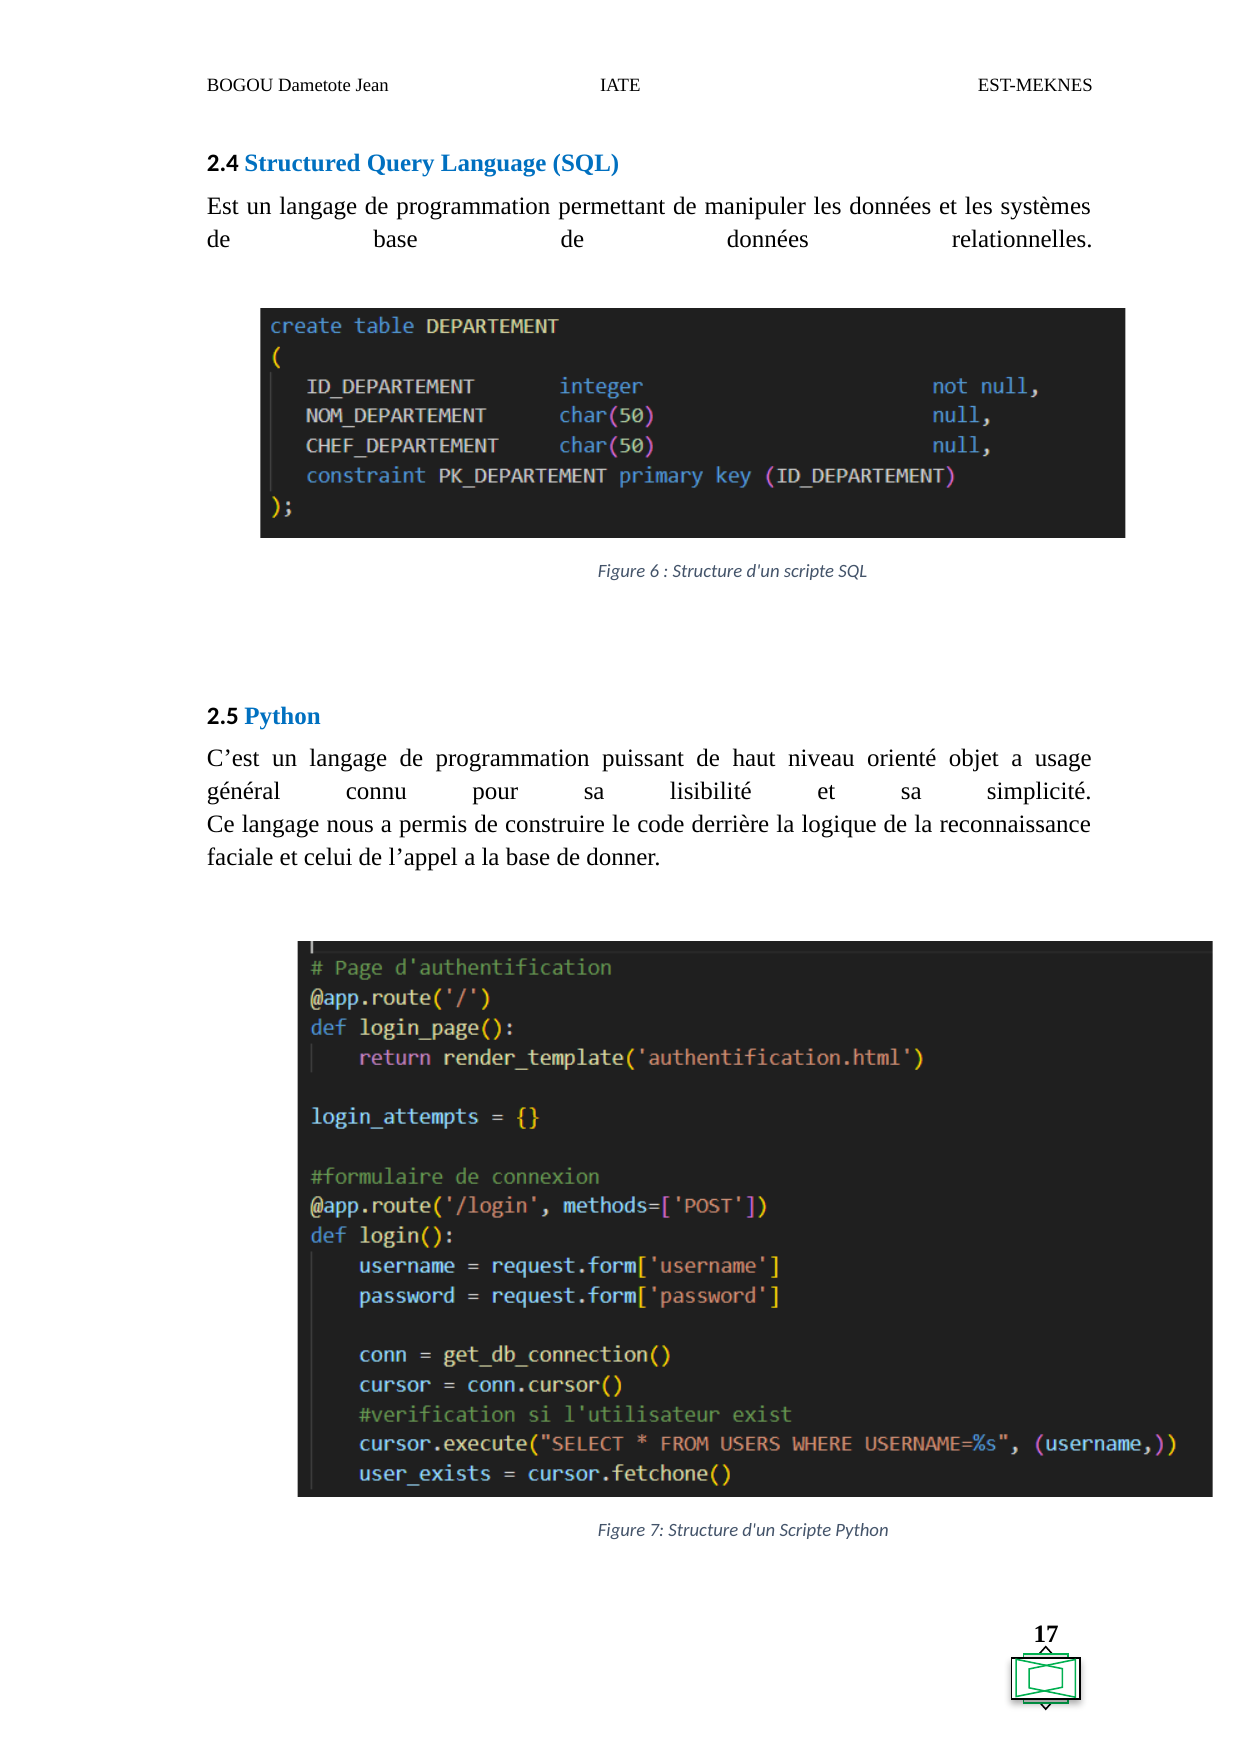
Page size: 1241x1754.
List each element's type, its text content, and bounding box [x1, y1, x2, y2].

list Python [207, 700, 1093, 731]
picture [260, 308, 1126, 538]
list Structured Query Language (SQL) [207, 148, 1093, 178]
text Figure 6 : Structure d'un scripte SQL [523, 559, 1093, 582]
text C’est un langage de programmation puissant de haut niveau orienté objet a usage général connu pour sa lisibilité et sa simplicité. Ce langage nous a permis de construire le code derrière la logique de la reconnaissance faciale et celui de l’appel a la base de donner. [207, 743, 1093, 871]
picture [297, 941, 1213, 1497]
text Figure 7: Structure d'un Scripte Python [523, 1518, 1093, 1541]
text Est un langage de programmation permettant de manipuler les données et les systèmes de base de données relationnelles. [207, 191, 1093, 288]
